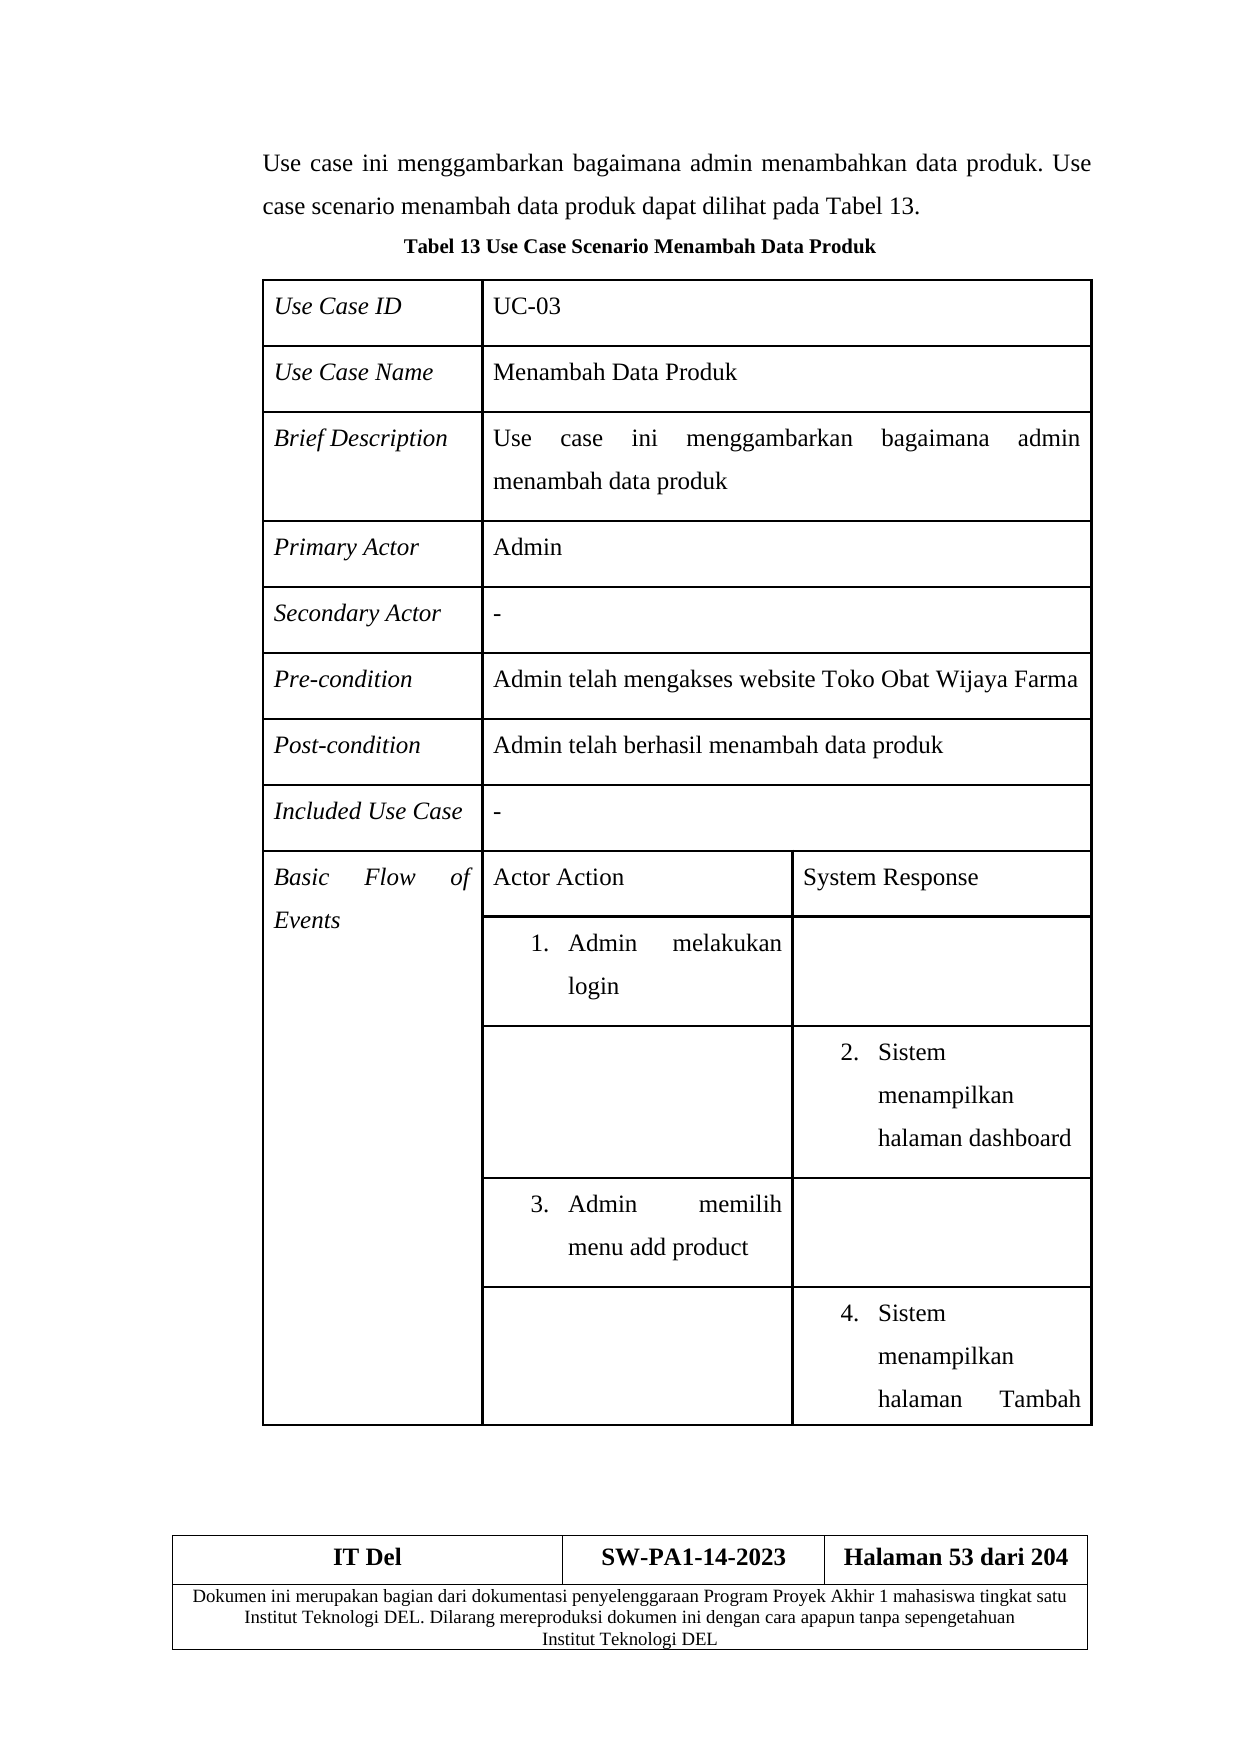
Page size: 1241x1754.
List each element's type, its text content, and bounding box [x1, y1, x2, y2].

table_cell Admin melakukan login [484, 918, 791, 1024]
text Tabel 13 Use Case Scenario Menambah Data Produk [187, 234, 1092, 258]
table_cell Admin [484, 522, 1090, 586]
table_cell Use Case Name [264, 347, 481, 411]
table_cell Actor Action [484, 852, 791, 915]
table_cell Admin telah mengakses website Toko Obat Wijaya Farma [484, 654, 1090, 718]
table_cell Secondary Actor [264, 588, 481, 652]
table_cell [484, 1027, 791, 1177]
table_cell Menambah Data Produk [484, 347, 1090, 411]
table_cell System Response [794, 852, 1090, 915]
table_cell Brief Description [264, 413, 481, 520]
table_cell - [484, 588, 1090, 652]
table_cell Included Use Case [264, 786, 481, 849]
table_header Use Case ID [264, 281, 481, 345]
table_cell Sistem menampilkan halaman dashboard [794, 1027, 1090, 1177]
table_cell Use case ini menggambarkan bagaimana admin menambah data produk [484, 413, 1090, 520]
table_cell Basic Flow of Events [264, 852, 481, 1424]
table_cell - [484, 786, 1090, 849]
table_cell [484, 1288, 791, 1424]
table_header UC-03 [484, 281, 1090, 345]
table_cell Primary Actor [264, 522, 481, 586]
table_cell Admin telah berhasil menambah data produk [484, 720, 1090, 783]
text Use case ini menggambarkan bagaimana admin menambahkan data produk. Use case scenario menambah data produk dapat dilihat pada Tabel 13. [262, 148, 1092, 219]
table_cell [794, 1288, 1090, 1424]
table_cell [794, 918, 1090, 1024]
table_cell Pre-condition [264, 654, 481, 718]
table_cell Post-condition [264, 720, 481, 783]
table_cell Admin memilih menu add product [484, 1179, 791, 1286]
table_cell [794, 1179, 1090, 1286]
